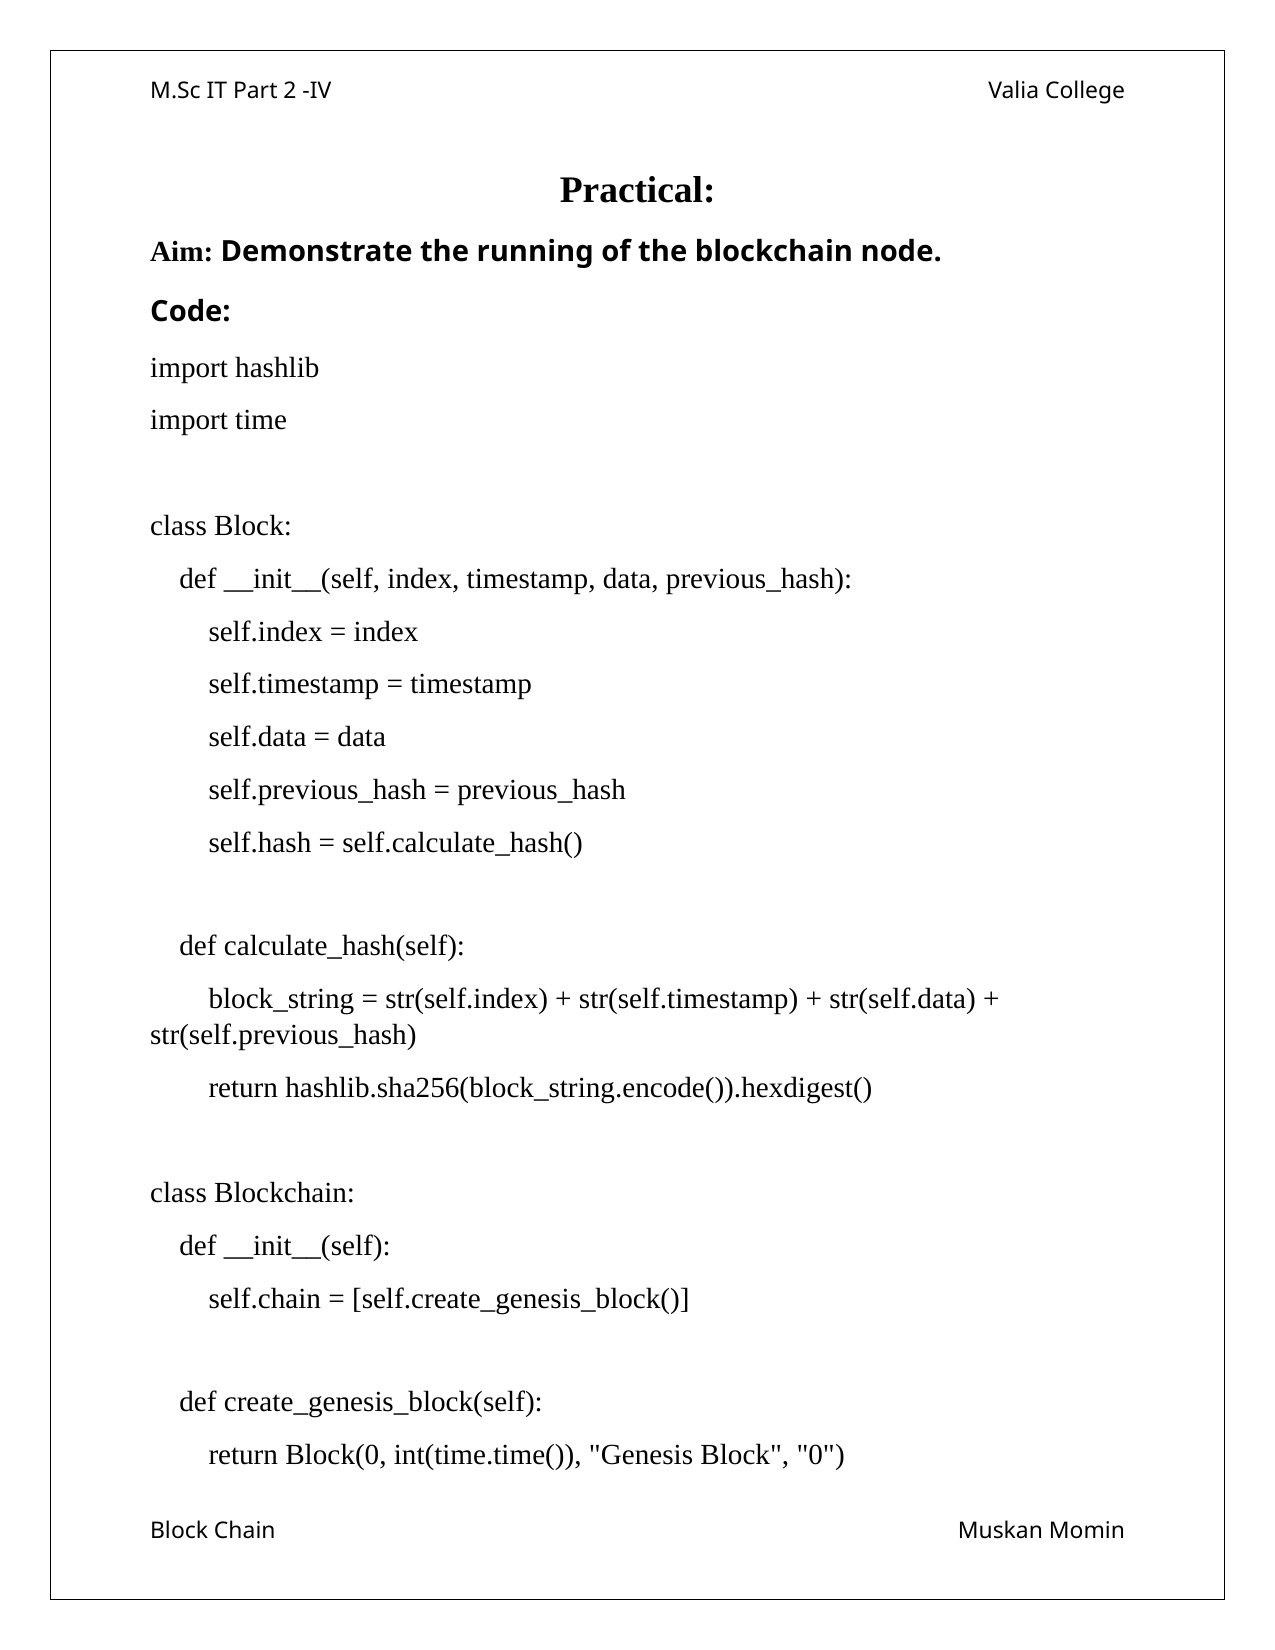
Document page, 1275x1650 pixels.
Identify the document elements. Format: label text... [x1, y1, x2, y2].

text import hashlib [150, 350, 1125, 383]
text return hashlib.sha256(block_string.encode()).hexdigest() [150, 1070, 1125, 1103]
text Code: [150, 290, 1125, 330]
text self.chain = [self.create_genesis_block()] [150, 1281, 1125, 1315]
text class Block: [150, 508, 1125, 542]
text return Block(0, int(time.time()), "Genesis Block", "0") [150, 1437, 1125, 1471]
text Aim: Demonstrate the running of the blockchain node. [150, 231, 1125, 270]
text self.index = index [150, 614, 1125, 647]
text def __init__(self): [150, 1228, 1125, 1262]
text self.hash = self.calculate_hash() [150, 825, 1125, 858]
text self.timestamp = timestamp [150, 667, 1125, 700]
text Practical: [150, 167, 1125, 211]
text class Blockchain: [150, 1176, 1125, 1209]
text self.previous_hash = previous_hash [150, 772, 1125, 806]
text self.data = data [150, 719, 1125, 753]
text block_string = str(self.index) + str(self.timestamp) + str(self.data) + str(self.previous_hash) [150, 981, 1125, 1051]
text def create_genesis_block(self): [150, 1384, 1125, 1418]
text import time [150, 402, 1125, 436]
text def calculate_hash(self): [150, 928, 1125, 962]
text def __init__(self, index, timestamp, data, previous_hash): [150, 561, 1125, 594]
